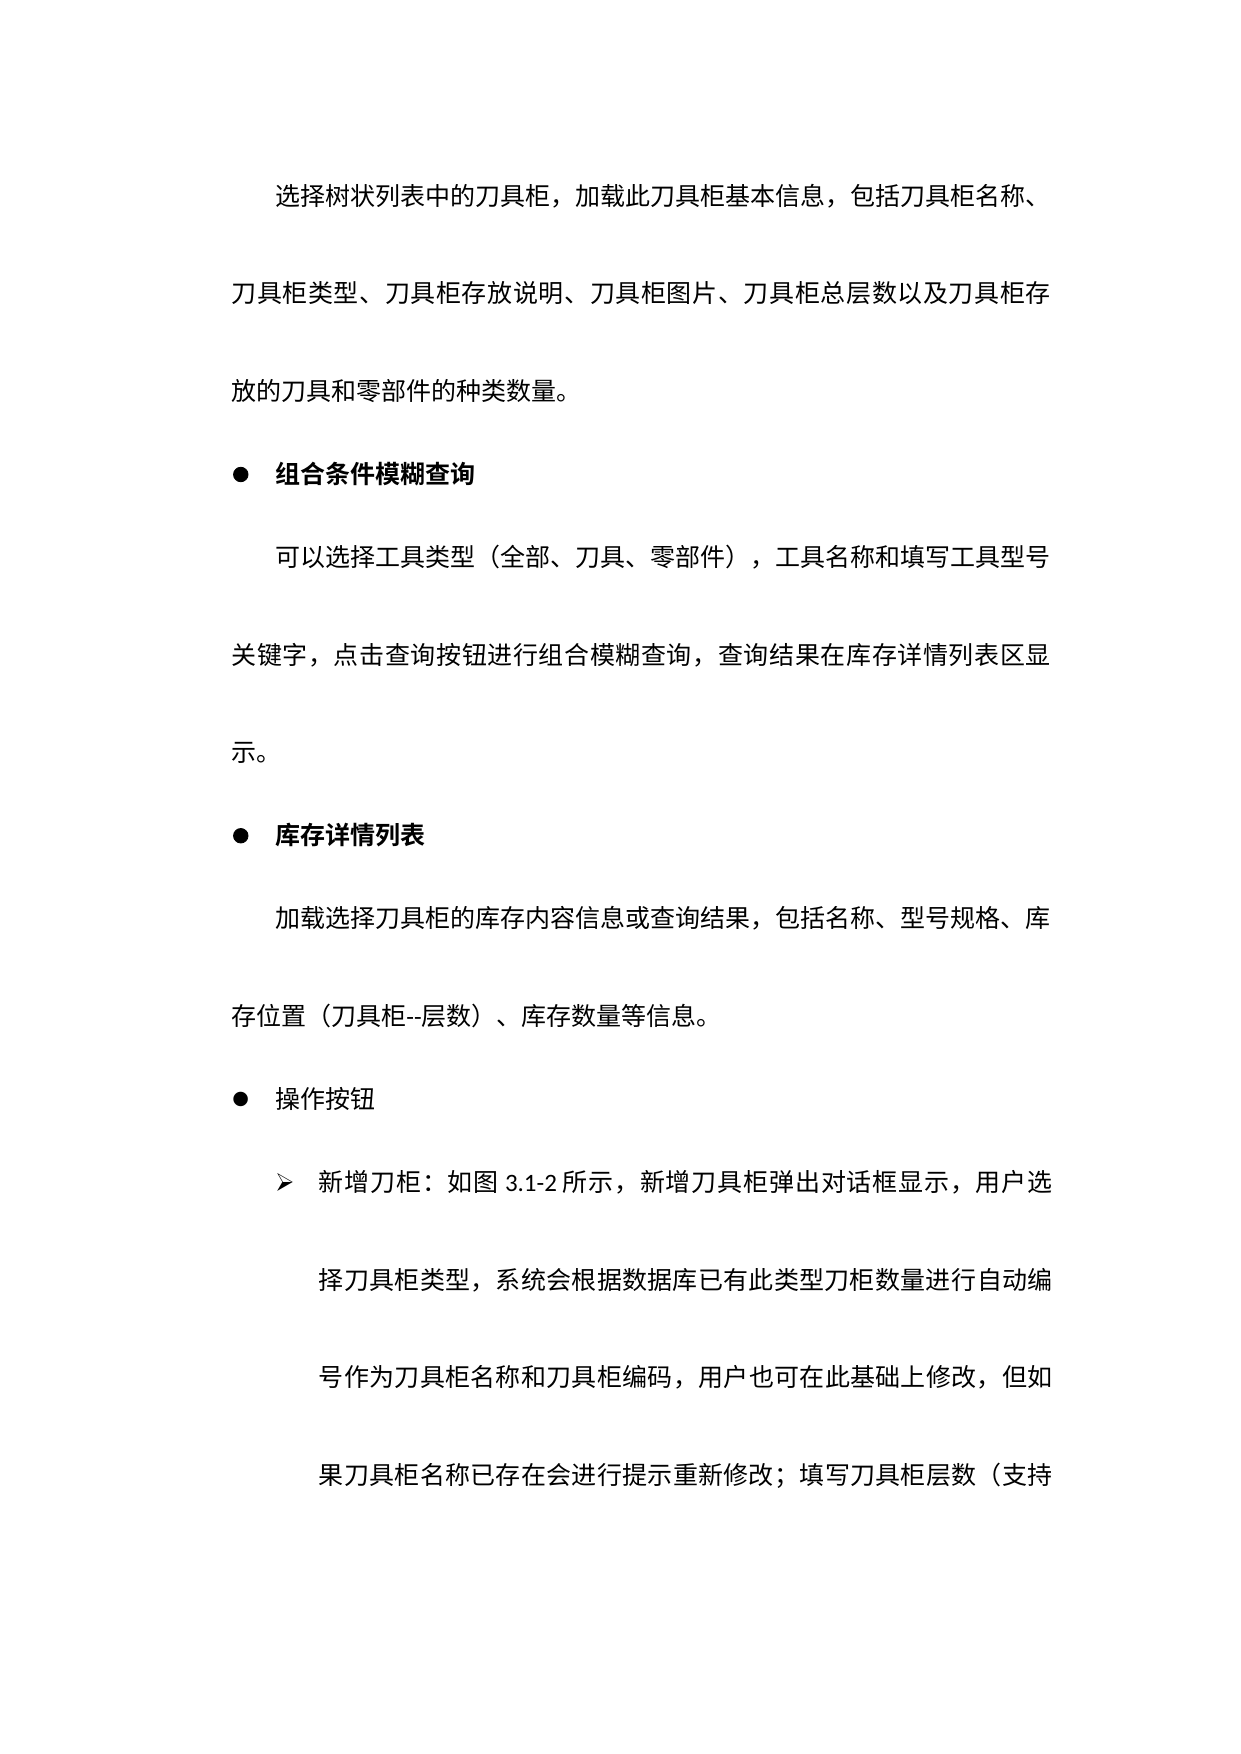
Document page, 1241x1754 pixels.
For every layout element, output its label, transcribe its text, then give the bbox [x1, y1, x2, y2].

text 可以选择工具类型（全部、刀具、零部件），工具名称和填写工具型号关键字，点击查询按钮进行组合模糊查询，查询结果在库存详情列表区显示。 [231, 523, 1053, 783]
list 组合条件模糊查询 [231, 440, 1053, 505]
text 选择树状列表中的刀具柜，加载此刀具柜基本信息，包括刀具柜名称、刀具柜类型、刀具柜存放说明、刀具柜图片、刀具柜总层数以及刀具柜存放的刀具和零部件的种类数量。 [231, 162, 1053, 422]
text 加载选择刀具柜的库存内容信息或查询结果，包括名称、型号规格、库存位置（刀具柜--层数）、库存数量等信息。 [231, 884, 1053, 1047]
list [275, 1148, 1053, 1506]
list 操作按钮 [231, 1065, 1053, 1130]
list 库存详情列表 [231, 801, 1053, 866]
